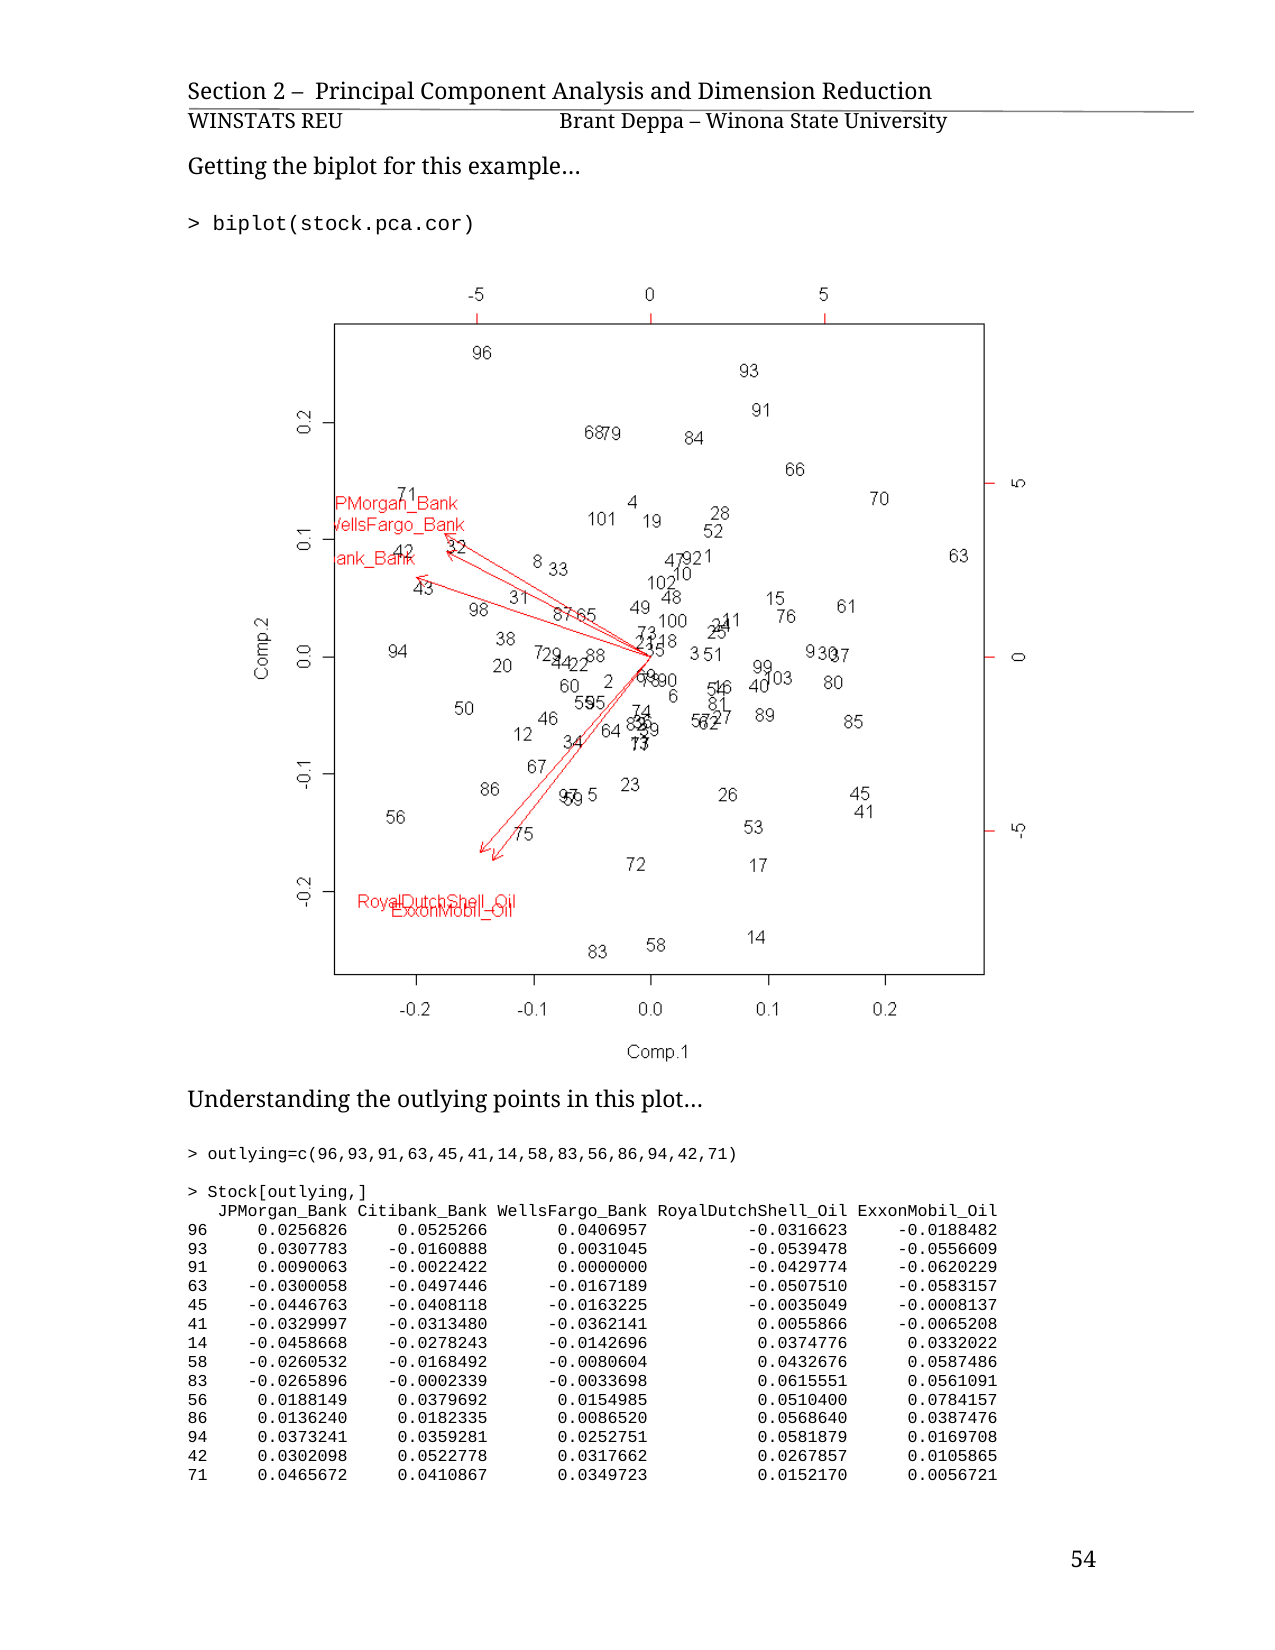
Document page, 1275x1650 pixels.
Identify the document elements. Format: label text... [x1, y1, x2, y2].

text 58 -0.0260532 -0.0168492 -0.0080604 0.0432676 0.0587486 [187, 1353, 1087, 1372]
picture [187, 236, 1088, 1084]
text > Stock[outlying,] [187, 1184, 1087, 1202]
text 71 0.0465672 0.0410867 0.0349723 0.0152170 0.0056721 [187, 1466, 1087, 1485]
text JPMorgan_Bank Citibank_Bank WellsFargo_Bank RoyalDutchShell_Oil ExxonMobil_Oil [187, 1202, 1087, 1221]
text 63 -0.0300058 -0.0497446 -0.0167189 -0.0507510 -0.0583157 [187, 1278, 1087, 1297]
text 14 -0.0458668 -0.0278243 -0.0142696 0.0374776 0.0332022 [187, 1334, 1087, 1353]
text 41 -0.0329997 -0.0313480 -0.0362141 0.0055866 -0.0065208 [187, 1316, 1087, 1334]
text 83 -0.0265896 -0.0002339 -0.0033698 0.0615551 0.0561091 [187, 1372, 1087, 1391]
text 42 0.0302098 0.0522778 0.0317662 0.0267857 0.0105865 [187, 1448, 1087, 1466]
text 45 -0.0446763 -0.0408118 -0.0163225 -0.0035049 -0.0008137 [187, 1297, 1087, 1316]
text 91 0.0090063 -0.0022422 0.0000000 -0.0429774 -0.0620229 [187, 1259, 1087, 1278]
text 94 0.0373241 0.0359281 0.0252751 0.0581879 0.0169708 [187, 1429, 1087, 1448]
text 56 0.0188149 0.0379692 0.0154985 0.0510400 0.0784157 [187, 1391, 1087, 1410]
text 96 0.0256826 0.0525266 0.0406957 -0.0316623 -0.0188482 [187, 1221, 1087, 1240]
text > outlying=c(96,93,91,63,45,41,14,58,83,56,86,94,42,71) [187, 1146, 1087, 1165]
text 86 0.0136240 0.0182335 0.0086520 0.0568640 0.0387476 [187, 1410, 1087, 1429]
text Getting the biplot for this example… [187, 150, 1087, 181]
text > biplot(stock.pca.cor) [187, 212, 1087, 236]
text 93 0.0307783 -0.0160888 0.0031045 -0.0539478 -0.0556609 [187, 1240, 1087, 1259]
text Understanding the outlying points in this plot… [187, 1084, 1087, 1115]
